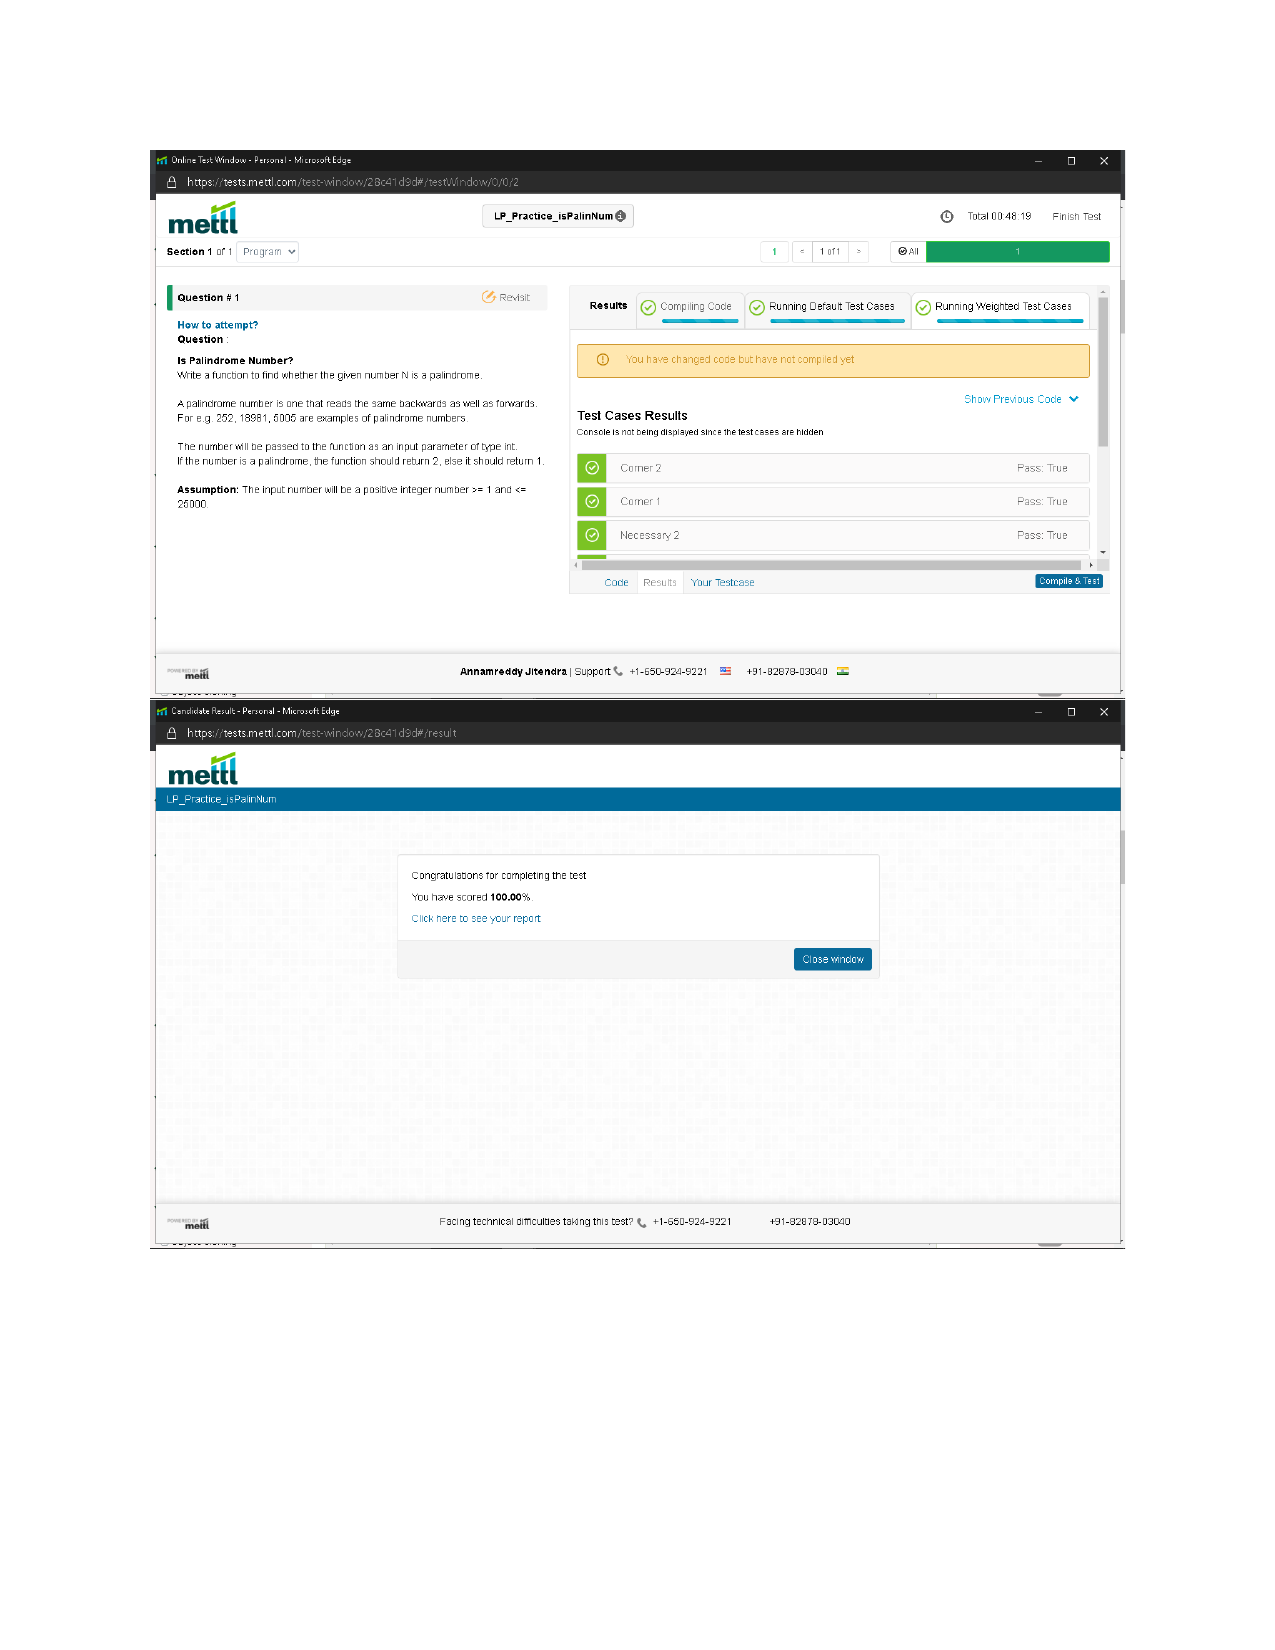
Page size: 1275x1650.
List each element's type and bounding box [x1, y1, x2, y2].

picture [150, 700, 1125, 1249]
picture [150, 150, 1125, 699]
